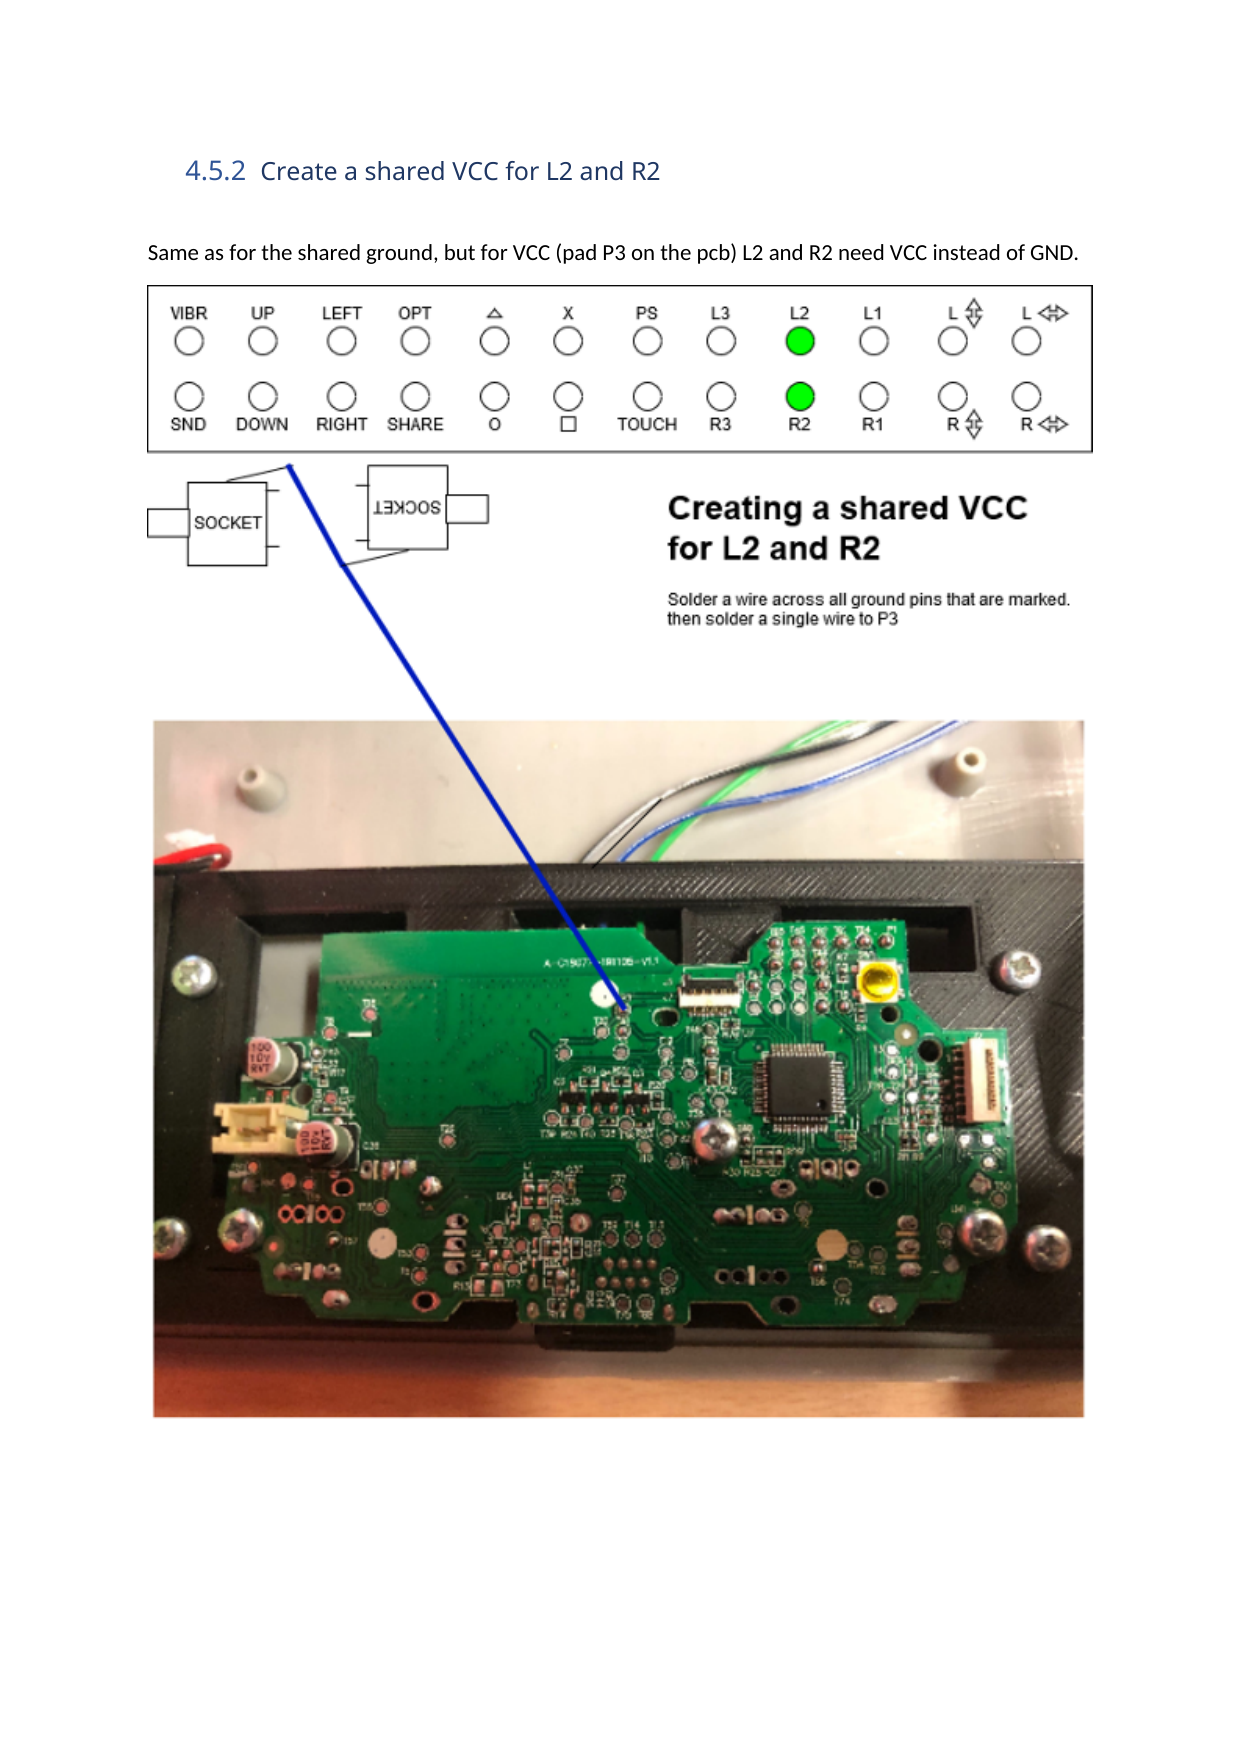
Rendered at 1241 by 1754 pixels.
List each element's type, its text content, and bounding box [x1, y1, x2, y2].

picture [147, 285, 1093, 1419]
subtitle Create a shared VCC for L2 and R2 [185, 152, 1093, 189]
text Same as for the shared ground, but for VCC (pad P3 on the pcb) L2 and R2 need VCC instead of GND. [148, 238, 1093, 266]
